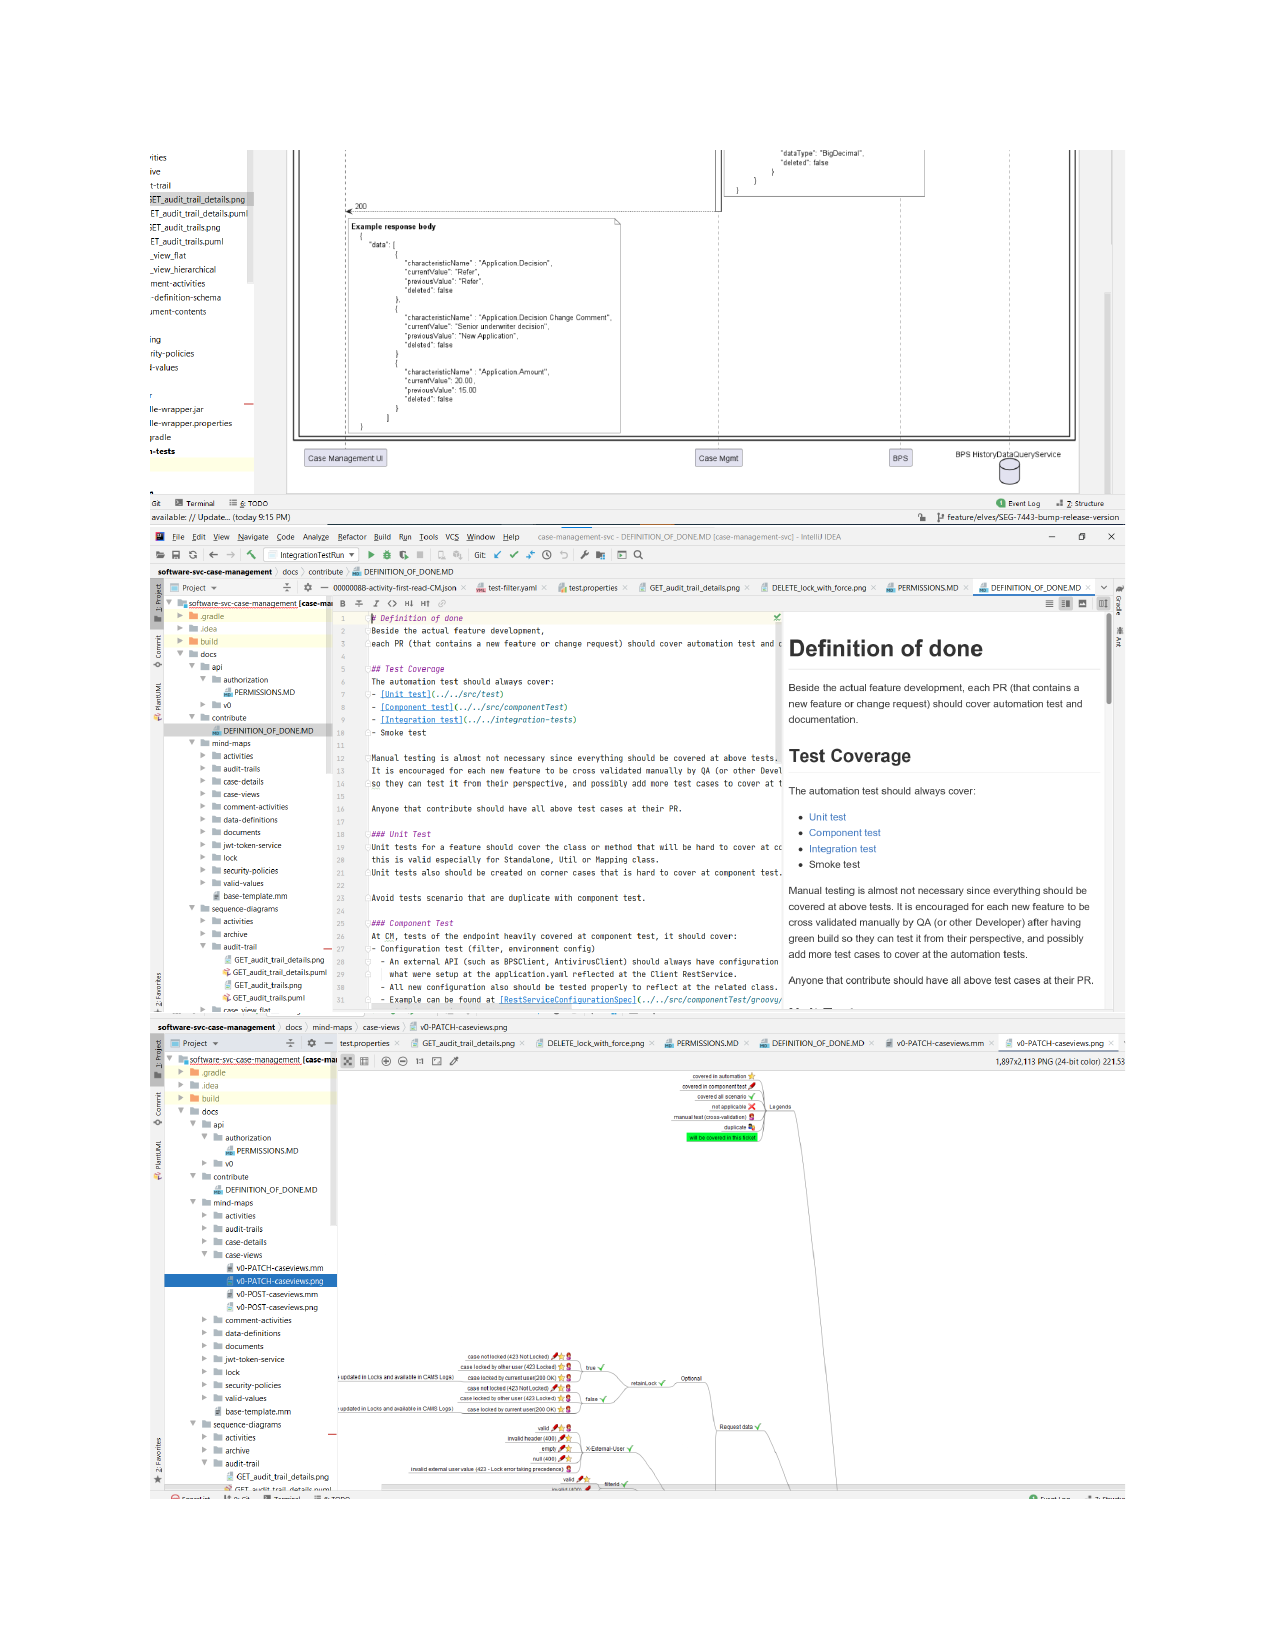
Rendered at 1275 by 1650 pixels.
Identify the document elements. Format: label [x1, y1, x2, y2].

picture [150, 150, 1125, 525]
picture [150, 527, 1125, 1012]
picture [150, 1013, 1125, 1499]
